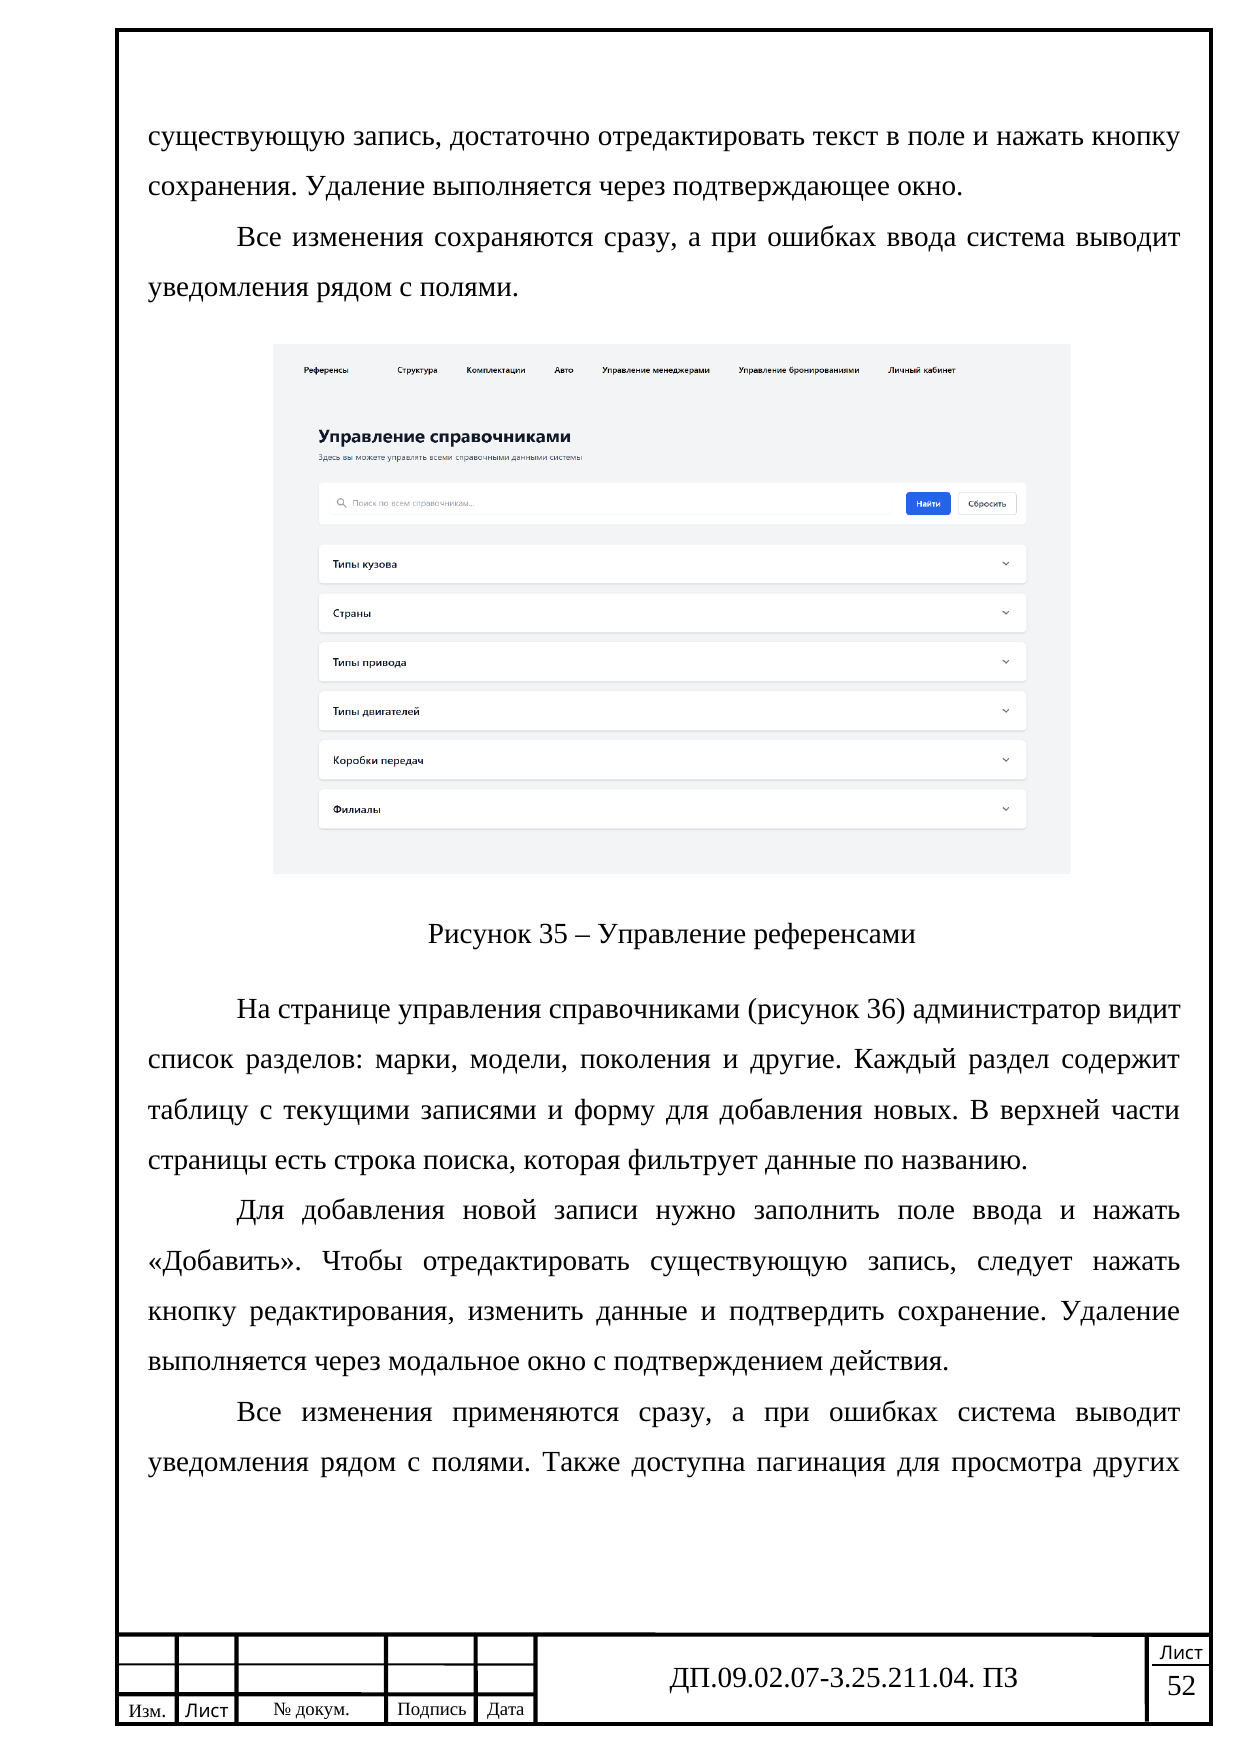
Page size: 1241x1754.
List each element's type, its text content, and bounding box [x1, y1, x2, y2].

text Рисунок 35 – Управление референсами [162, 916, 1152, 949]
text На странице управления справочниками (рисунок 36) администратор видит список разделов: марки, модели, поколения и другие. Каждый раздел содержит таблицу с текущими записями и форму для добавления новых. В верхней части страницы есть строка поиска, которая фильтрует данные по названию. [148, 991, 1181, 1176]
text Для добавления новой записи нужно заполнить поле ввода и нажать «Добавить». Чтобы отредактировать существующую запись, следует нажать кнопку редактирования, изменить данные и подтвердить сохранение. Удаление выполняется через модальное окно с подтверждением действия. [148, 1192, 1181, 1377]
text Все изменения сохраняются сразу, а при ошибках ввода система выводит уведомления рядом с полями. [148, 219, 1181, 303]
picture [273, 344, 1071, 874]
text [148, 118, 1181, 202]
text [148, 1394, 1181, 1477]
